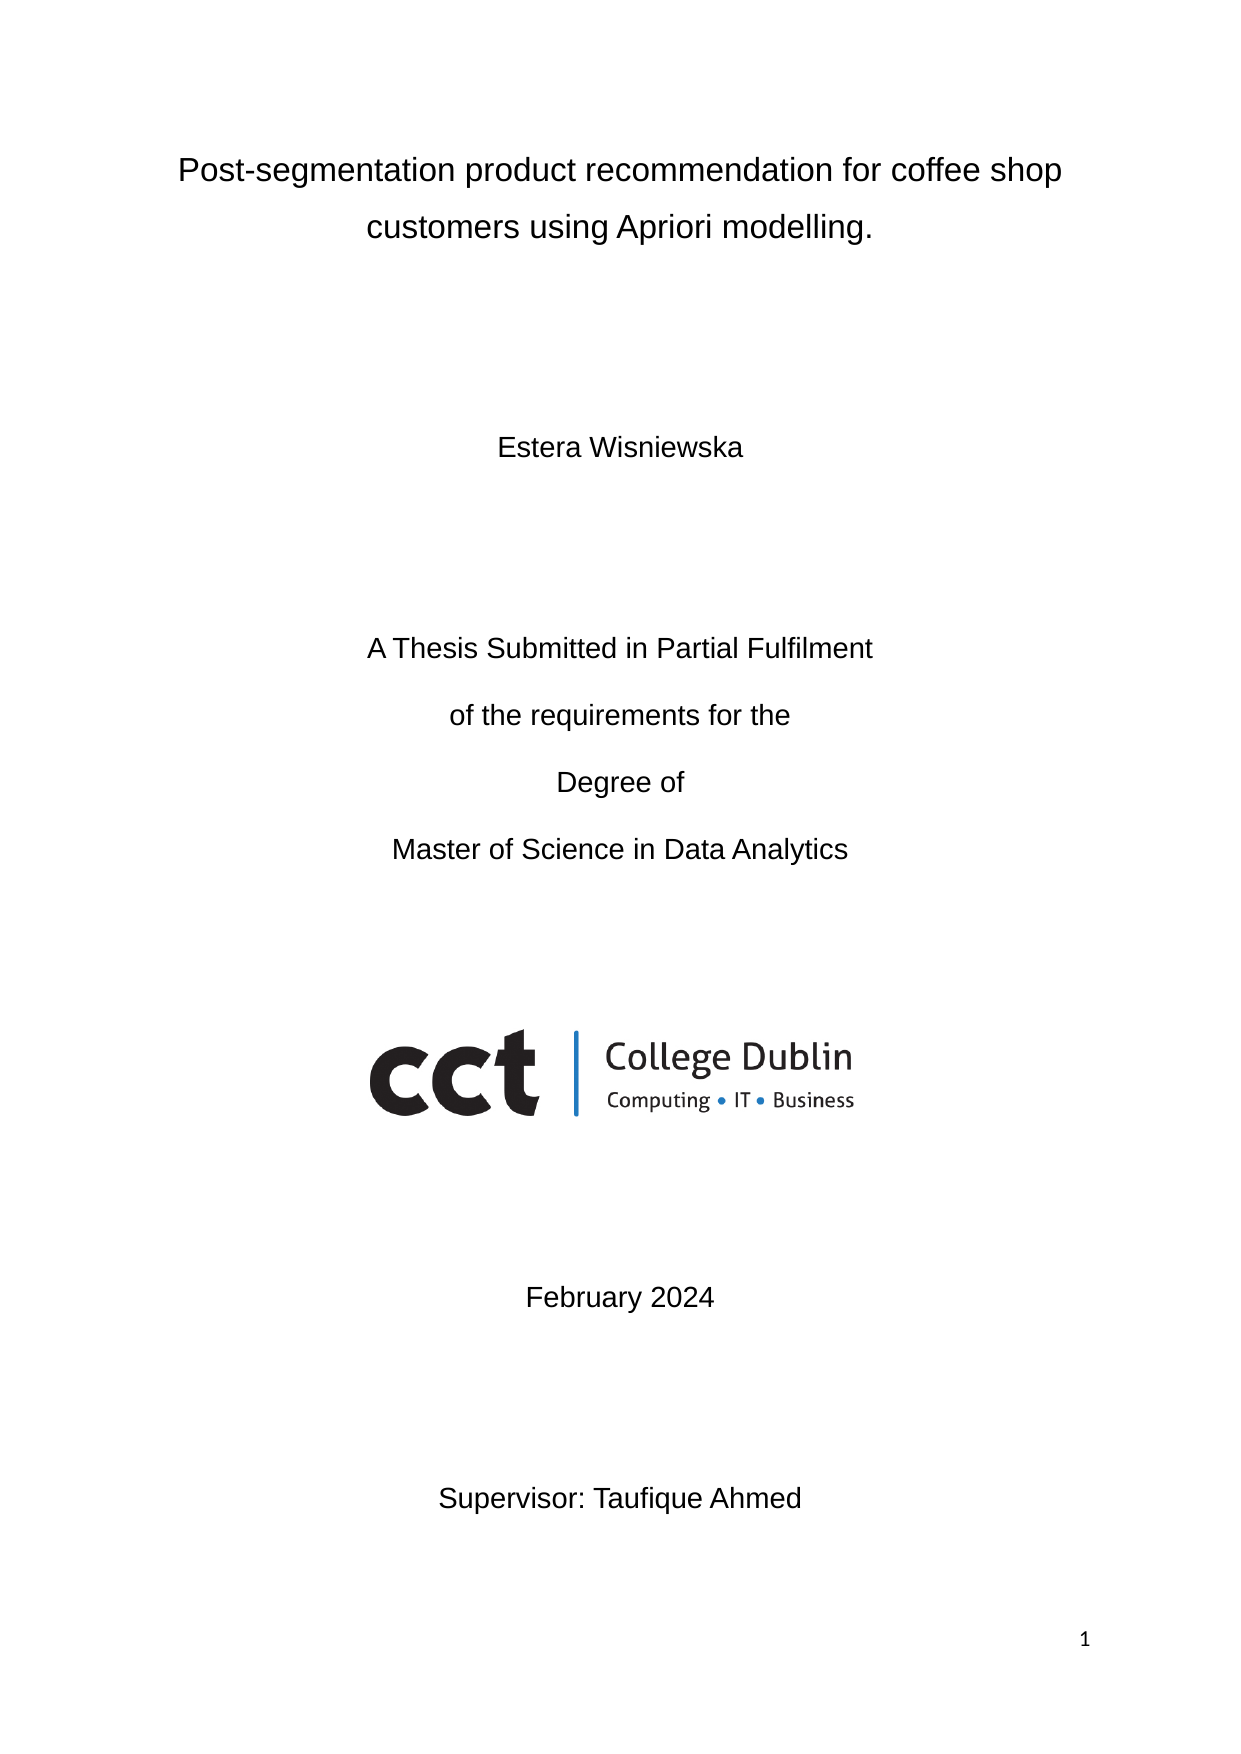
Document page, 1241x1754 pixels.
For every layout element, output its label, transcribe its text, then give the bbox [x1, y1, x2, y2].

text Master of Science in Data Analytics [150, 832, 1090, 866]
text Degree of [150, 765, 1090, 799]
picture [307, 966, 934, 1183]
text A Thesis Submitted in Partial Fulfilment [150, 631, 1090, 665]
text Post-segmentation product recommendation for coffee shop customers using Apriori modelling. [150, 150, 1090, 246]
text Supervisor: Taufique Ahmed [150, 1481, 1090, 1514]
text February 2024 [150, 1280, 1090, 1314]
text of the requirements for the [150, 698, 1090, 732]
text Estera Wisniewska [150, 430, 1090, 464]
